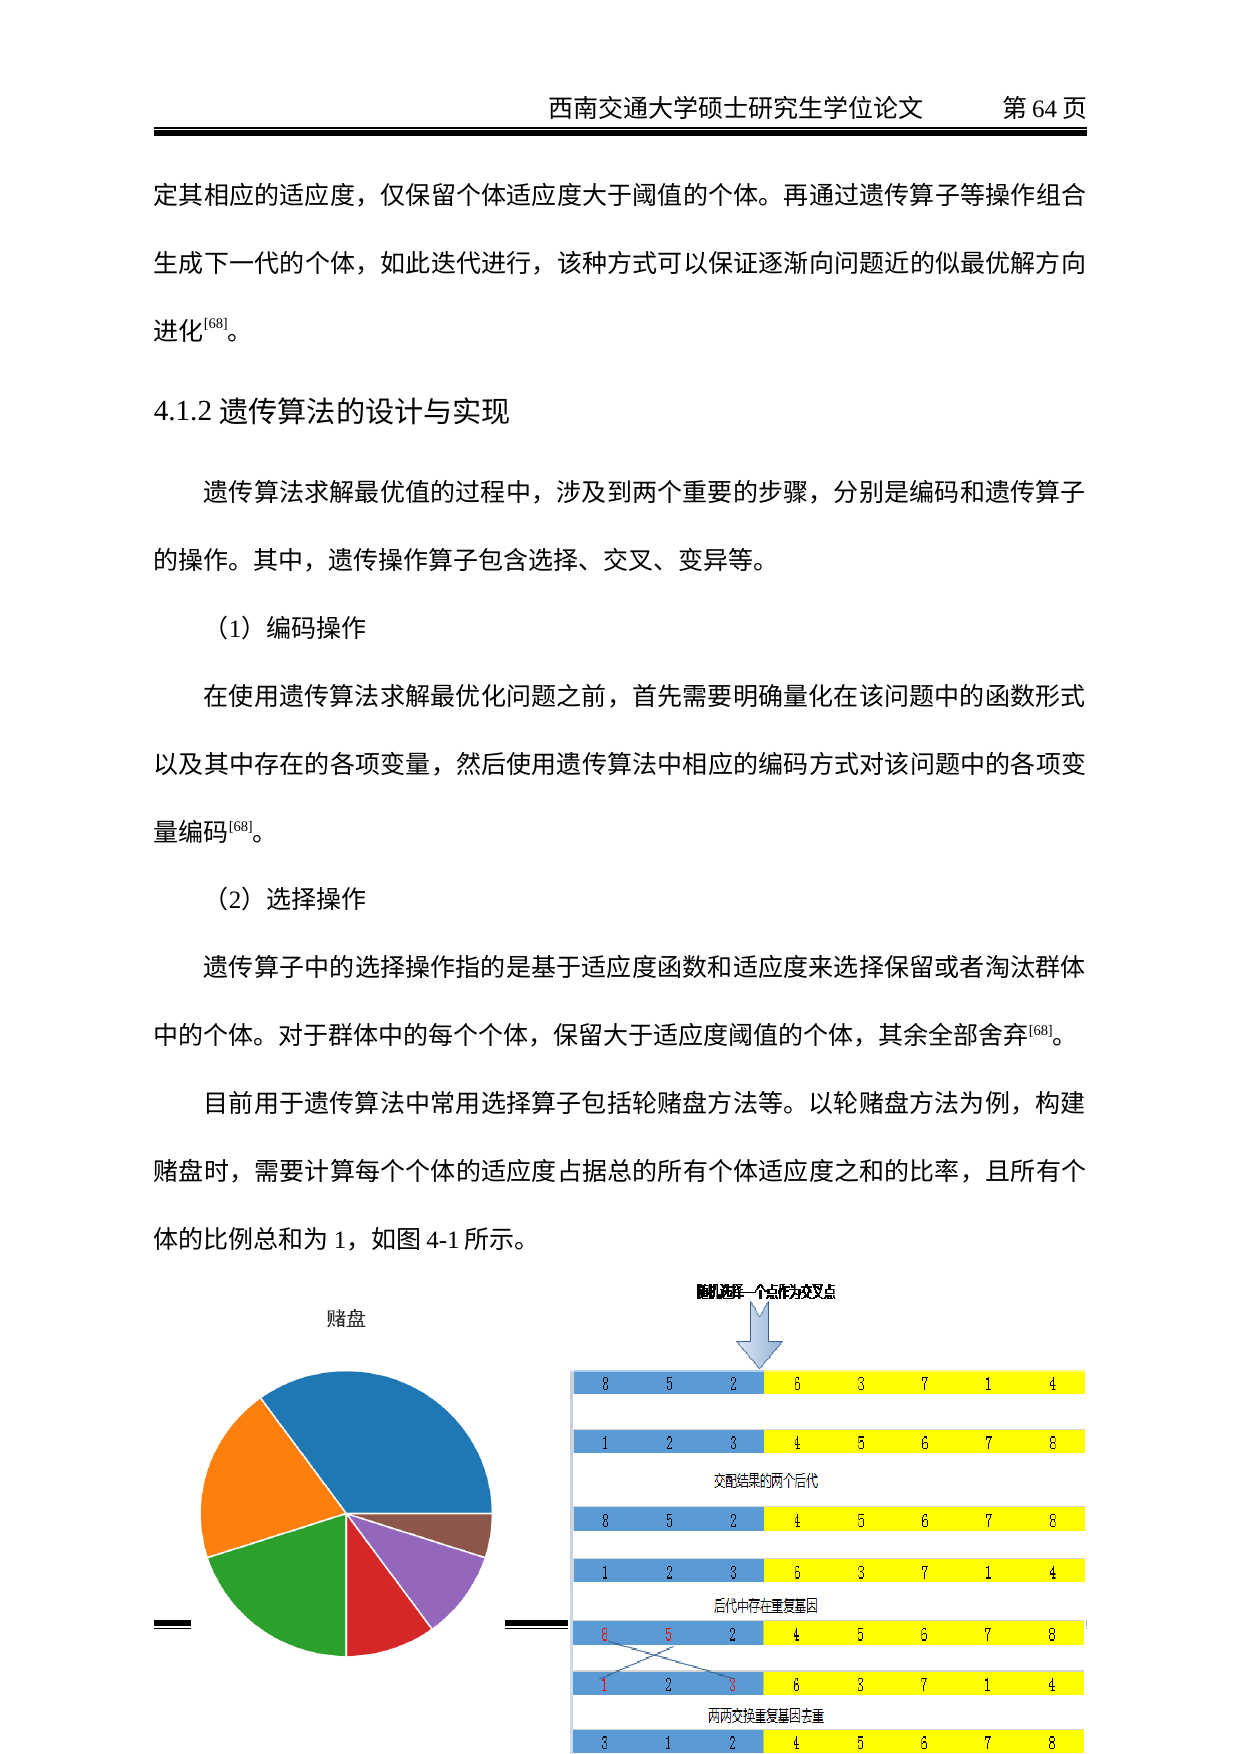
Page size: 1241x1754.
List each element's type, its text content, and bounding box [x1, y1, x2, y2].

text 在使用遗传算法求解最优化问题之前，首先需要明确量化在该问题中的函数形式以及其中存在的各项变量，然后使用遗传算法中相应的编码方式对该问题中的各项变量编码[68]。 [153, 660, 1087, 864]
text 遗传算法求解最优值的过程中，涉及到两个重要的步骤，分别是编码和遗传算子的操作。其中，遗传操作算子包含选择、交叉、变异等。 [153, 457, 1087, 592]
text （1）编码操作 [153, 592, 1087, 660]
text 遗传算子中的选择操作指的是基于适应度函数和适应度来选择保留或者淘汰群体中的个体。对于群体中的每个个体，保留大于适应度阈值的个体，其余全部舍弃[68]。 [153, 932, 1087, 1068]
picture [191, 1297, 505, 1663]
text （2）选择操作 [153, 864, 1087, 932]
text 目前用于遗传算法中常用选择算子包括轮赌盘方法等。以轮赌盘方法为例，构建赌盘时，需要计算每个个体的适应度占据总的所有个体适应度之和的比率，且所有个体的比例总和为1，如图4-1所示。 [153, 1068, 1087, 1272]
picture [567, 1274, 1087, 1754]
title 4.1.2 遗传算法的设计与实现 [153, 376, 1087, 444]
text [153, 160, 1087, 364]
